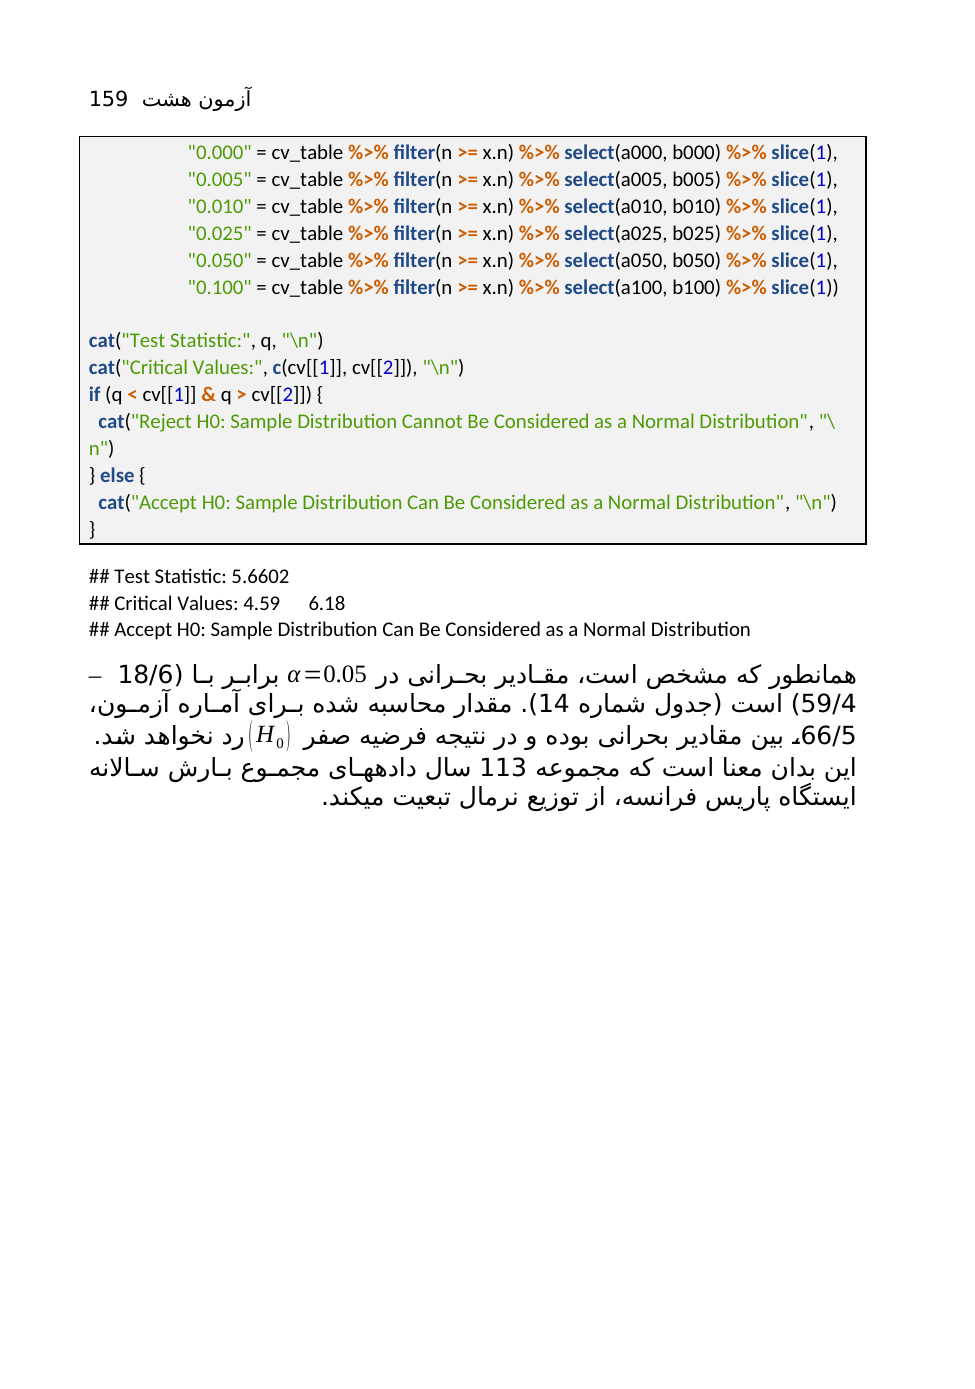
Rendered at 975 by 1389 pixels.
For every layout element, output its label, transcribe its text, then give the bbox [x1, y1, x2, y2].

text ## Test Statistic: 5.6602 ## Critical Values: 4.59 6.18 ## Accept H0: Sample Distribution Can Be Considered as a Normal Distribution [89, 563, 857, 642]
text همانطور که مشخص است، مقادیر بحرانی در برابر با (18/6 – 59/4) است (جدول شماره 14). مقدار محاسبه شده برای آماره آزمون، 66/5، بین مقادیر بحرانی بوده و در نتیجه فرضیه صفر رد نخواهد شد. این بدان معنا است که مجموعه 113 سال داده‏های مجموع بارش سالانه ایستگاه پاریس فرانسه، از توزیع نرمال تبعیت میکند. [89, 660, 857, 812]
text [80, 137, 865, 543]
